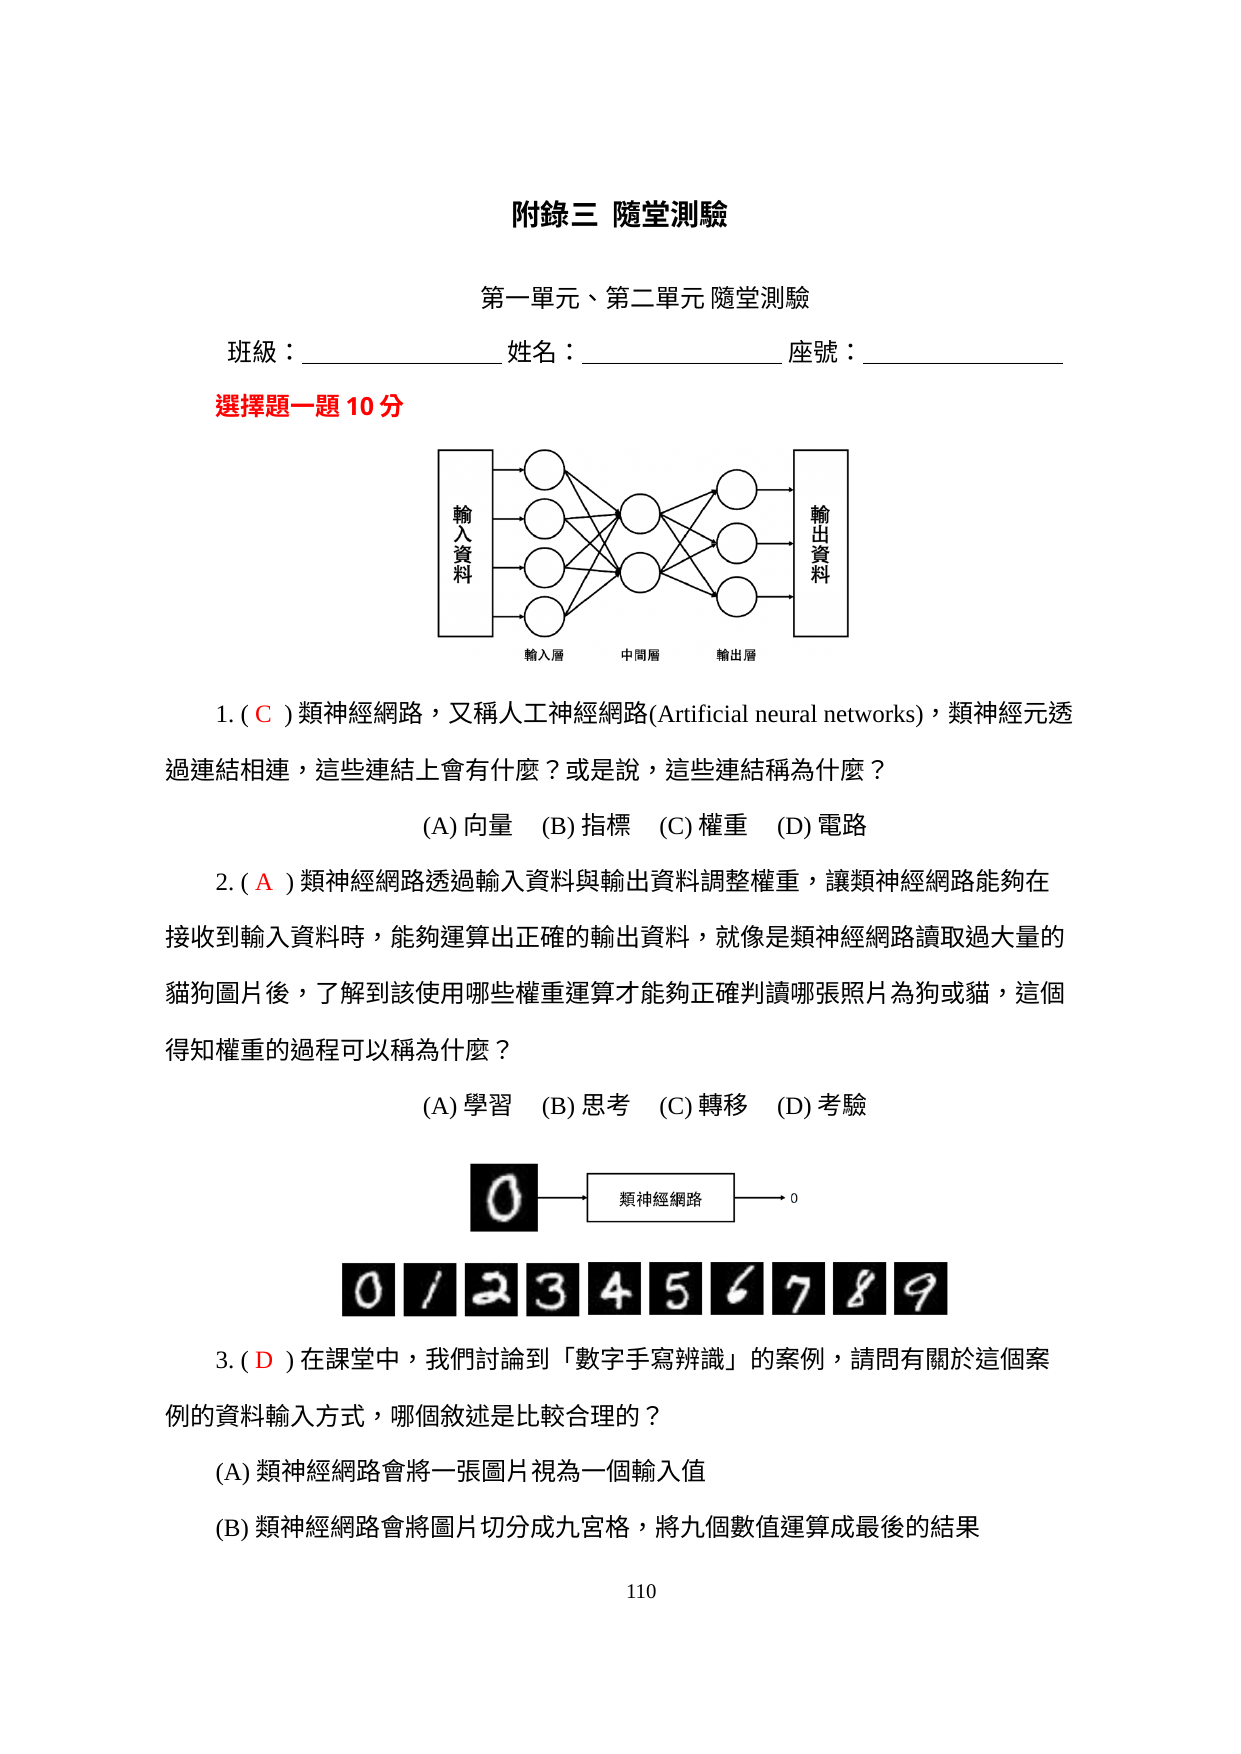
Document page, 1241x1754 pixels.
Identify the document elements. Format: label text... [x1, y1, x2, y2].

text (A) 學習 (B) 思考 (C) 轉移 (D) 考驗 [165, 1085, 1075, 1123]
text 3. ( D ) 在課堂中，我們討論到「數字手寫辨識」的案例，請問有關於這個案例的資料輸入方式，哪個敘述是比較合理的？ [165, 1339, 1075, 1433]
text (A) 向量 (B) 指標 (C) 權重 (D) 電路 [165, 805, 1075, 843]
picture [430, 441, 861, 679]
text 第一單元、第二單元 隨堂測驗 [165, 278, 1075, 314]
text 1. ( C ) 類神經網路，又稱人工神經網路(Artificial neural networks)，類神經元透過連結相連，這些連結上會有什麼？或是說，這些連結稱為什麼？ [165, 693, 1075, 787]
text 2. ( A ) 類神經網路透過輸入資料與輸出資料調整權重，讓類神經網路能夠在接收到輸入資料時，能夠運算出正確的輸出資料，就像是類神經網路讀取過大量的貓狗圖片後，了解到該使用哪些權重運算才能夠正確判讀哪張照片為狗或貓，這個得知權重的過程可以稱為什麼？ [165, 861, 1075, 1067]
picture [330, 1140, 960, 1325]
text 選擇題一題10分 [165, 387, 1075, 423]
text (A) 類神經網路會將一張圖片視為一個輸入值 [165, 1451, 1075, 1489]
text (B) 類神經網路會將圖片切分成九宮格，將九個數值運算成最後的結果 [165, 1507, 1075, 1544]
title 附錄三 隨堂測驗 [165, 176, 1075, 251]
text 班級：＿＿＿＿＿＿＿＿ 姓名：＿＿＿＿＿＿＿＿ 座號：＿＿＿＿＿＿＿＿ [165, 332, 1075, 369]
